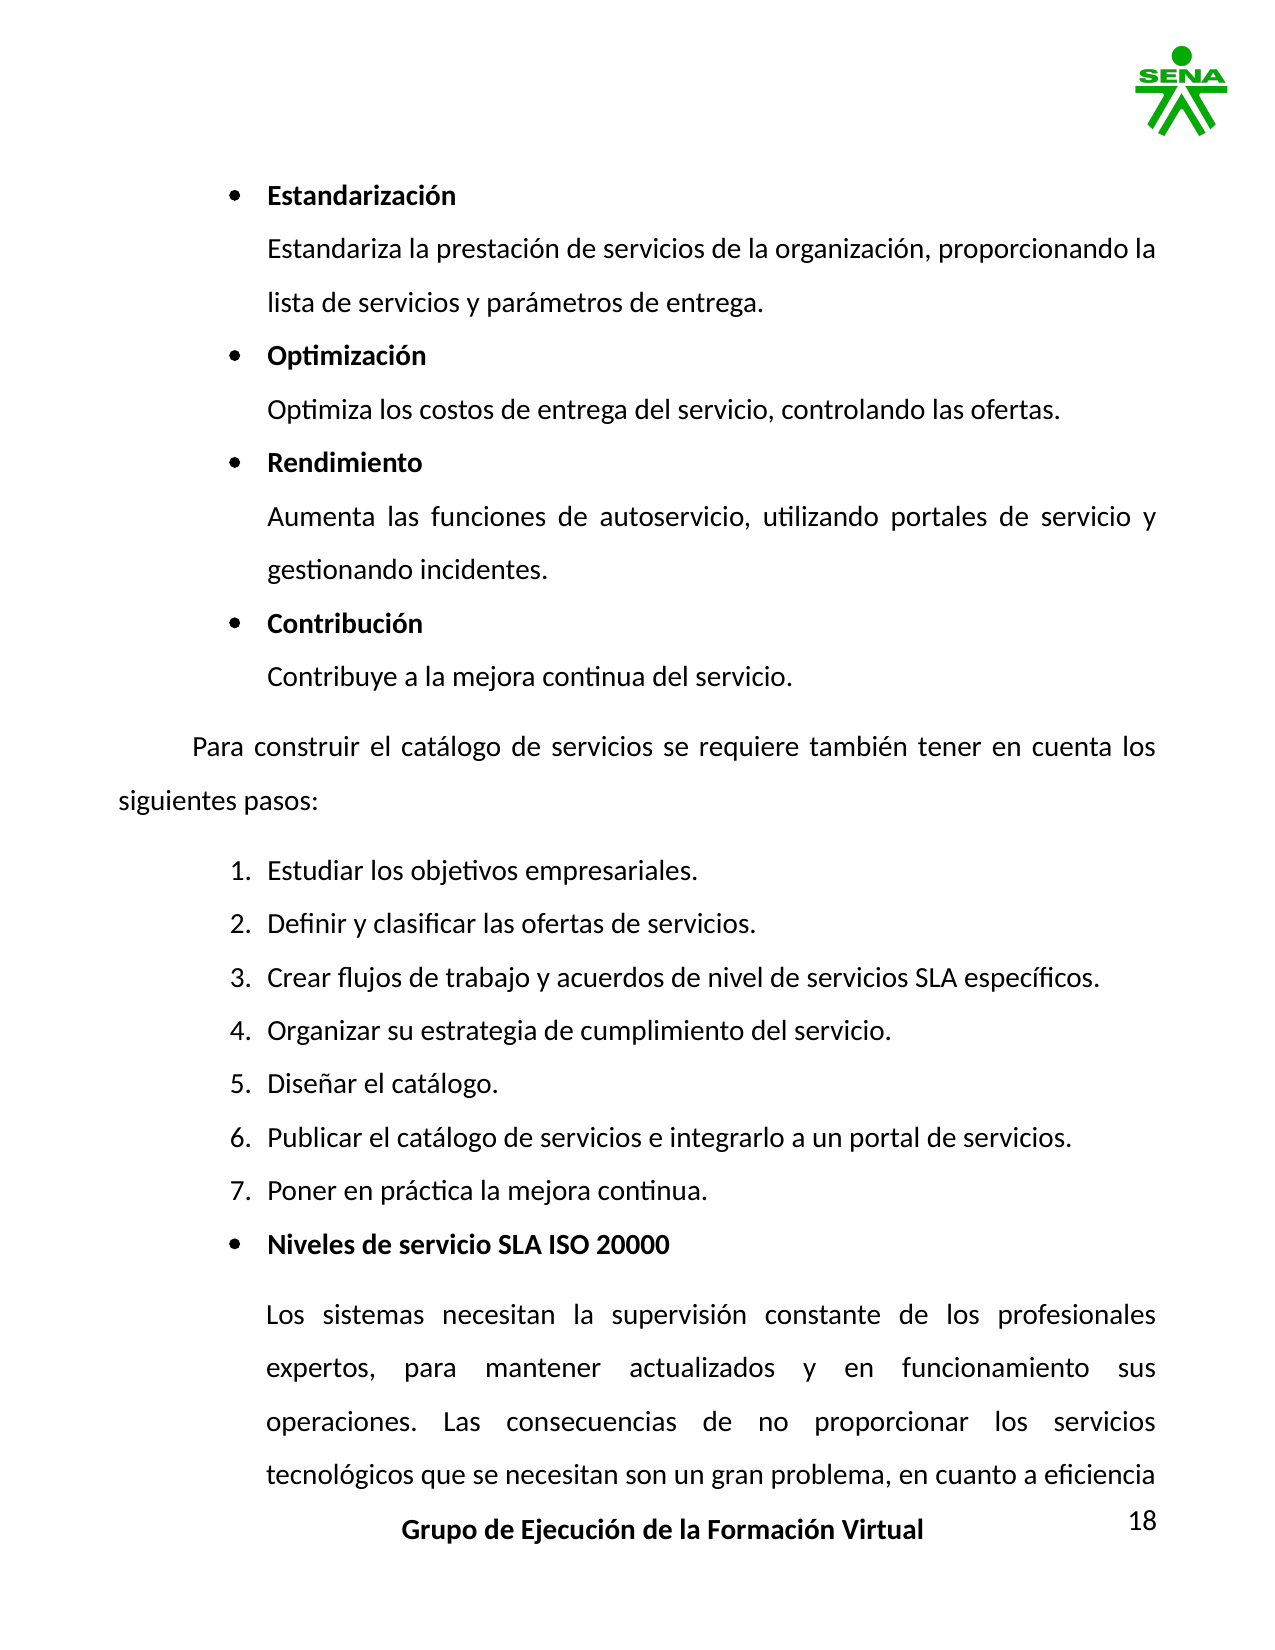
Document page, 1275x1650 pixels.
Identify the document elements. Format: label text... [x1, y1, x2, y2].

list Contribución [229, 605, 1157, 640]
list Estandariza la prestación de servicios de la organización, proporcionando la lista de servicios y parámetros de entrega. [267, 231, 1157, 320]
list Niveles de servicio SLA ISO 20000 [229, 1226, 1157, 1261]
list Estandarización [229, 177, 1157, 213]
list Crear flujos de trabajo y acuerdos de nivel de servicios SLA específicos. [229, 959, 1157, 994]
list Organizar su estrategia de cumplimiento del servicio. [229, 1012, 1157, 1048]
text Para construir el catálogo de servicios se requiere también tener en cuenta los siguientes pasos: [118, 728, 1157, 817]
list Contribuye a la mejora continua del servicio. [267, 658, 1157, 694]
list Optimiza los costos de entrega del servicio, controlando las ofertas. [267, 391, 1157, 427]
list Aumenta las funciones de autoservicio, utilizando portales de servicio y gestionando incidentes. [267, 498, 1157, 587]
list Optimización [229, 337, 1157, 373]
list Rendimiento [229, 444, 1157, 480]
list Diseñar el catálogo. [229, 1066, 1157, 1101]
list Poner en práctica la mejora continua. [229, 1172, 1157, 1208]
picture [1135, 46, 1228, 136]
list Definir y clasificar las ofertas de servicios. [229, 905, 1157, 941]
list Estudiar los objetivos empresariales. [229, 852, 1157, 887]
list Publicar el catálogo de servicios e integrarlo a un portal de servicios. [229, 1119, 1157, 1154]
